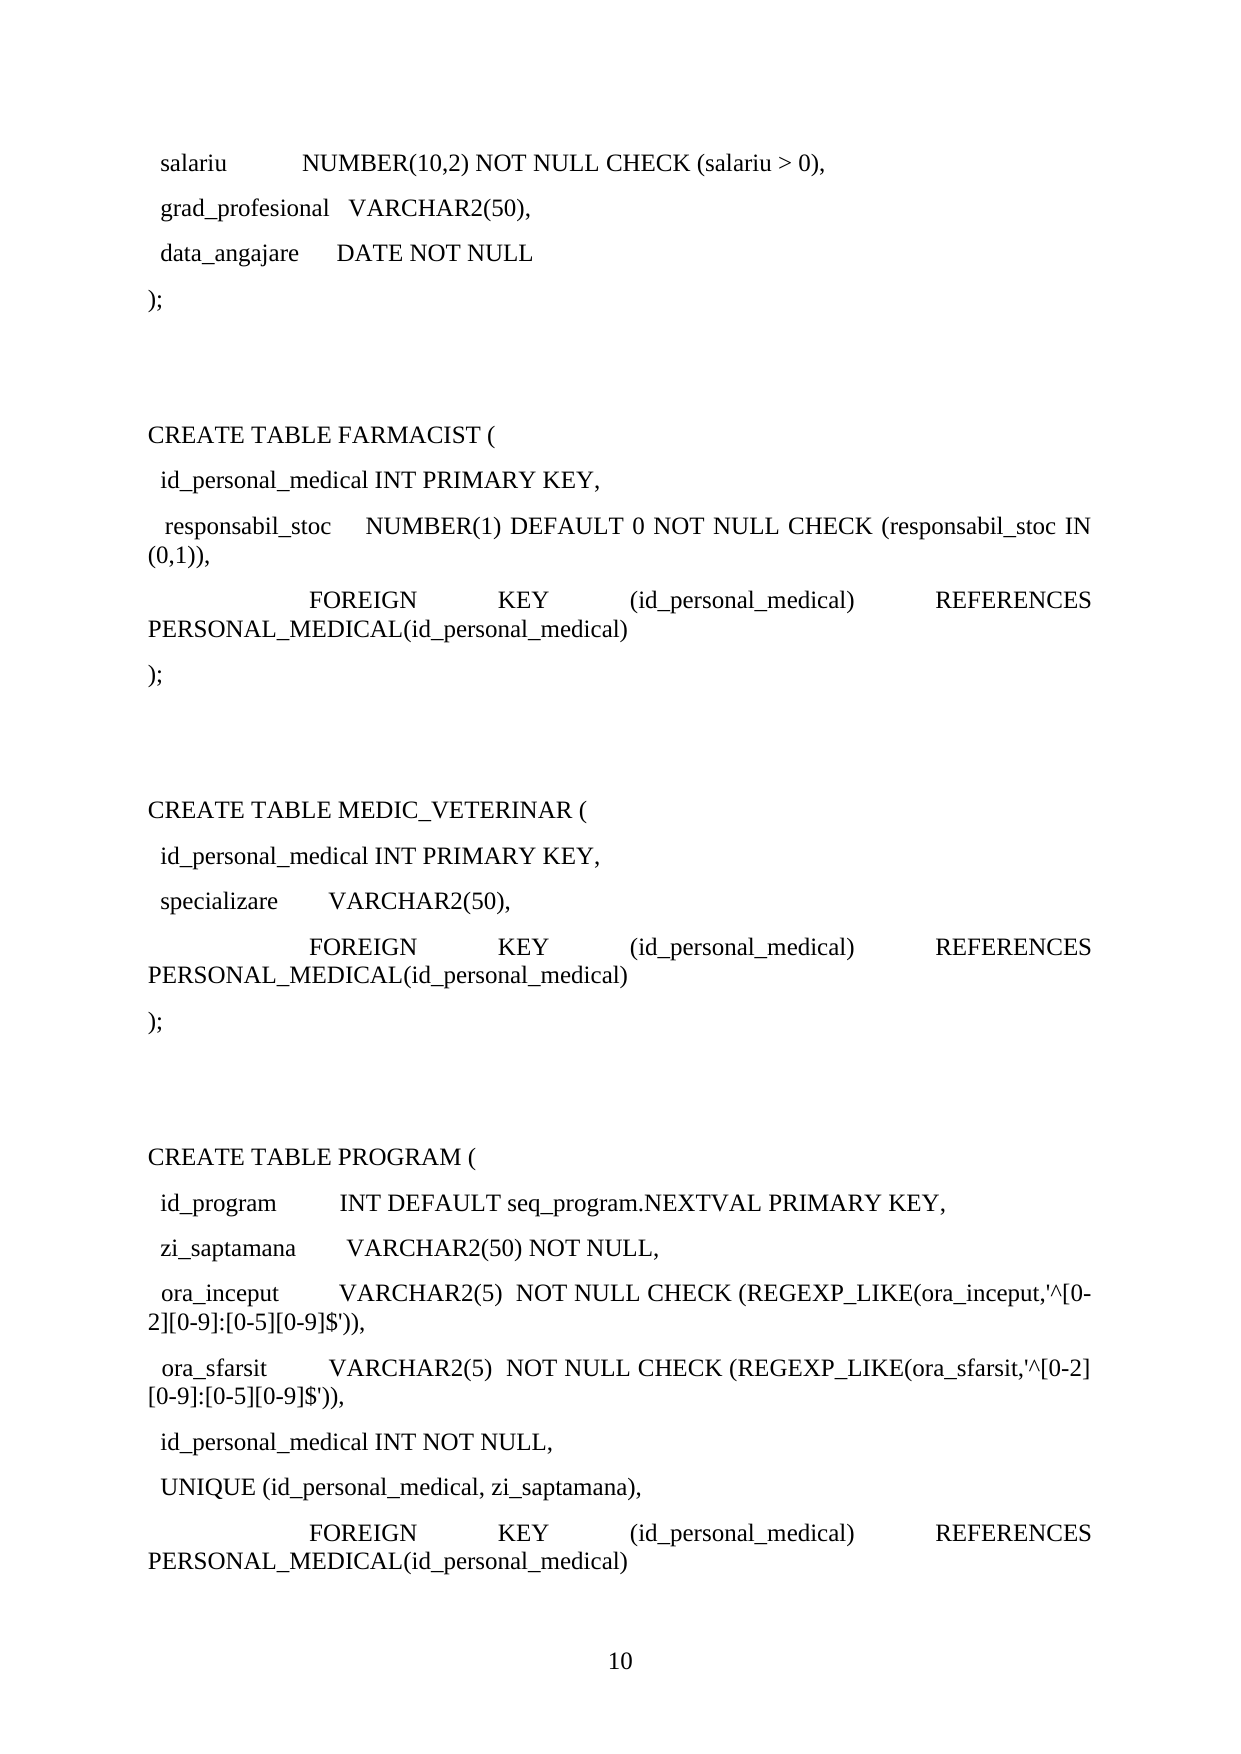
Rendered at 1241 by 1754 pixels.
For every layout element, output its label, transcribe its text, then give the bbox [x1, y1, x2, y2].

text ); [148, 284, 1093, 313]
text id_personal_medical INT PRIMARY KEY, [148, 466, 1093, 494]
text FOREIGN KEY (id_personal_medical) REFERENCES PERSONAL_MEDICAL(id_personal_medical) [148, 1518, 1093, 1575]
text CREATE TABLE PROGRAM ( [148, 1142, 1093, 1171]
text ); [148, 659, 1093, 688]
text specializare VARCHAR2(50), [148, 886, 1093, 915]
text UNIQUE (id_personal_medical, zi_saptamana), [148, 1472, 1093, 1501]
text FOREIGN KEY (id_personal_medical) REFERENCES PERSONAL_MEDICAL(id_personal_medical) [148, 585, 1093, 643]
text id_personal_medical INT NOT NULL, [148, 1427, 1093, 1456]
text salariu NUMBER(10,2) NOT NULL CHECK (salariu > 0), [148, 148, 1093, 176]
text id_program INT DEFAULT seq_program.NEXTVAL PRIMARY KEY, [148, 1188, 1093, 1216]
text grad_profesional VARCHAR2(50), [148, 193, 1093, 222]
text id_personal_medical INT PRIMARY KEY, [148, 841, 1093, 870]
text CREATE TABLE MEDIC_VETERINAR ( [148, 796, 1093, 824]
text FOREIGN KEY (id_personal_medical) REFERENCES PERSONAL_MEDICAL(id_personal_medical) [148, 932, 1093, 989]
text ora_sfarsit VARCHAR2(5) NOT NULL CHECK (REGEXP_LIKE(ora_sfarsit,'^[0-2][0-9]:[0-5][0-9]$')), [148, 1353, 1093, 1410]
text CREATE TABLE FARMACIST ( [148, 420, 1093, 449]
text ora_inceput VARCHAR2(5) NOT NULL CHECK (REGEXP_LIKE(ora_inceput,'^[0-2][0-9]:[0-5][0-9]$')), [148, 1278, 1093, 1336]
text data_angajare DATE NOT NULL [148, 238, 1093, 267]
text ); [148, 1006, 1093, 1035]
text zi_saptamana VARCHAR2(50) NOT NULL, [148, 1233, 1093, 1262]
text responsabil_stoc NUMBER(1) DEFAULT 0 NOT NULL CHECK (responsabil_stoc IN (0,1)), [148, 511, 1093, 568]
